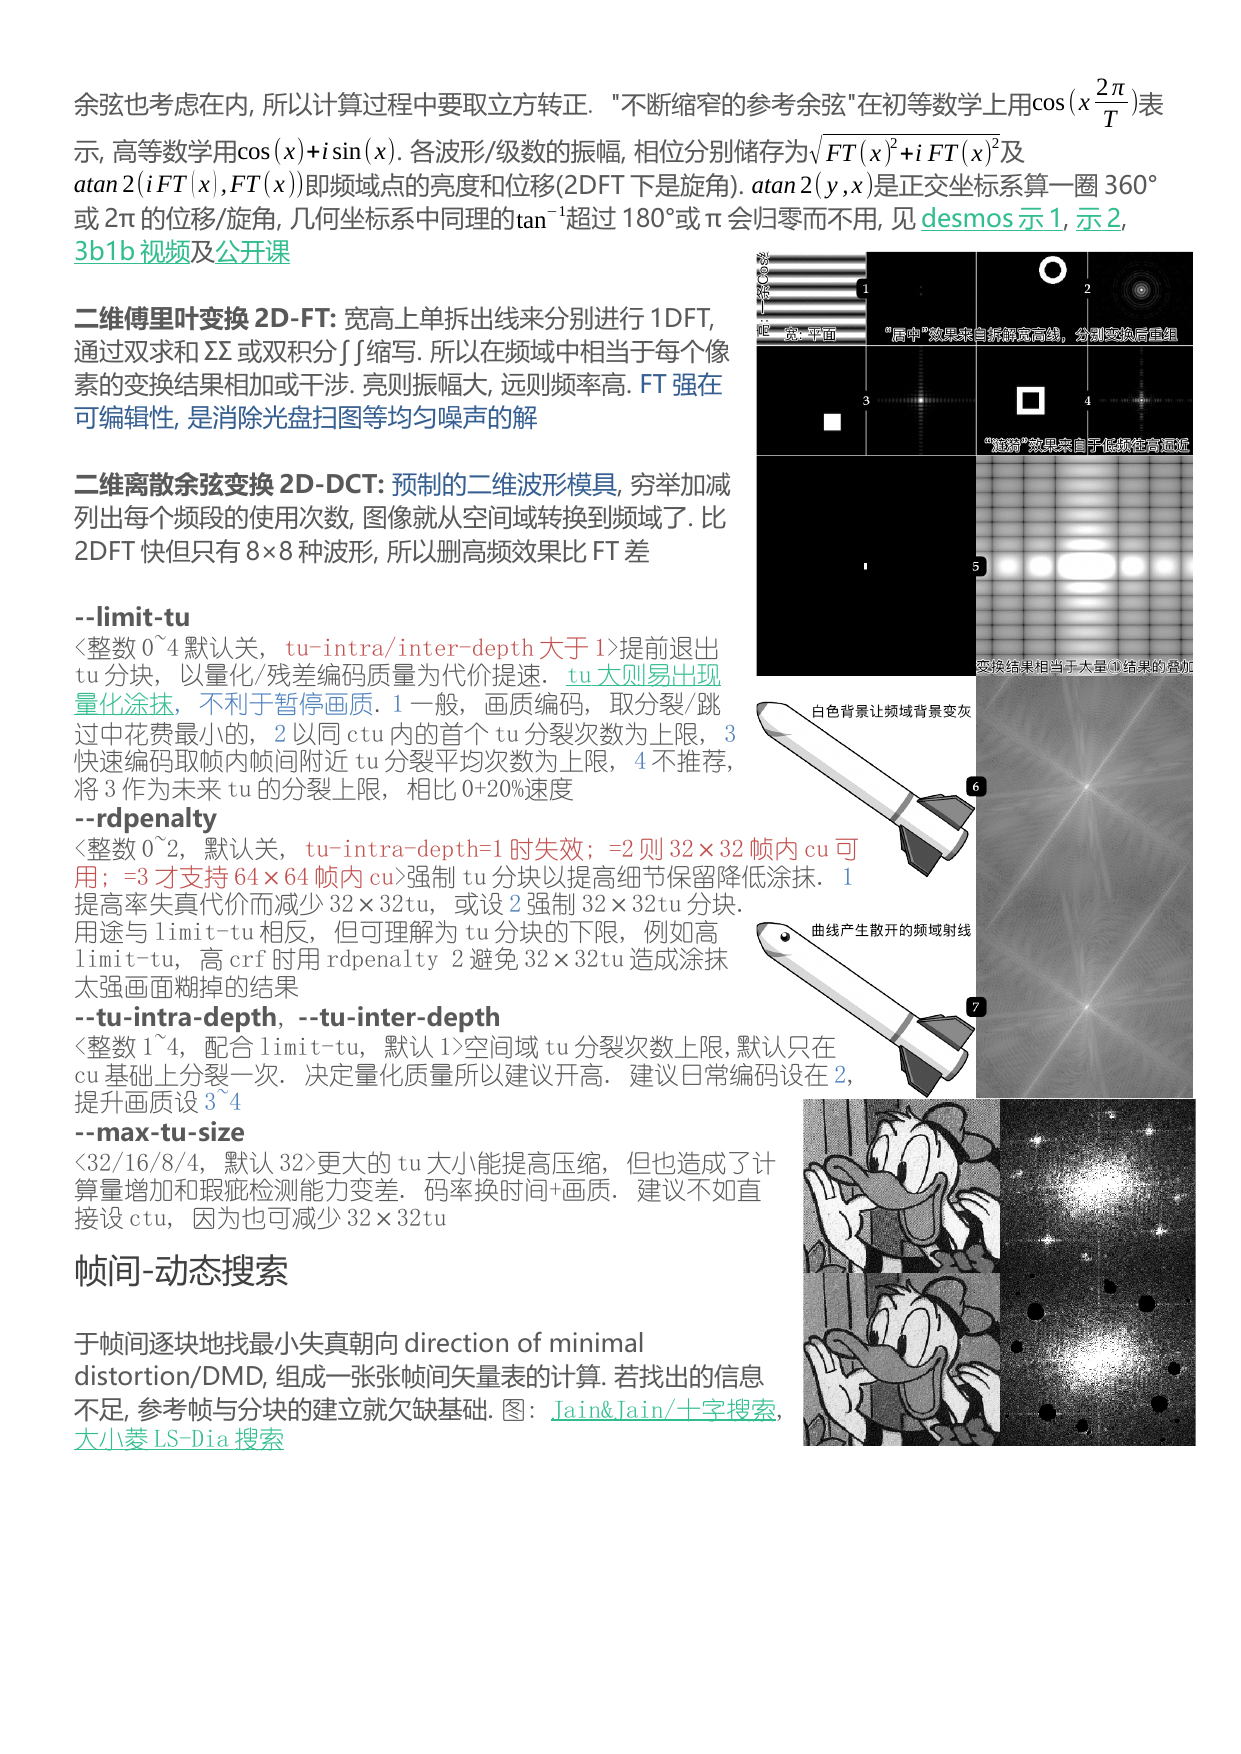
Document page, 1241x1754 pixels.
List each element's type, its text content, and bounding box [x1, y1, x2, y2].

text 二维傅里叶变换2D-FT: 宽高上单拆出线来分别进行1DFT, 通过双求和ΣΣ或双积分∫∫缩写. 所以在频域中相当于每个像素的变换结果相加或干涉. 亮则振幅大, 远则频率高. FT强在可编辑性, 是消除光盘扫图等均匀噪声的解 [74, 301, 1166, 400]
text <整数0~2, 默认关, tu-intra-depth=1时失效; =2则32×32帧内cu可用; =3才支持64×64帧内cu>强制tu分块以提高细节保留降低涂抹. 1提高率失真代价而减少32×32tu, 或设2强制32×32tu分块. 用途与limit-tu相反, 但可理解为tu分块的下限, 例如高limit-tu, 高crf时用rdpenalty 2避免32×32tu造成涂抹太强画面糊掉的结果 [74, 713, 1166, 823]
text <整数1~4, 配合limit-tu, 默认1>空间域tu分裂次数上限,默认只在cu基础上分裂一次. 决定量化质量所以建议开高. 建议日常编码设在2, 提升画质设3~4 [74, 856, 1166, 911]
picture [755, 669, 1193, 682]
text --max-tu-size [74, 911, 1166, 944]
text 于帧间逐块地找最小失真朝向direction of minimal distortion/DMD, 组成一张张帧间矢量表的计算. 若找出的信息不足, 参考帧与分块的建立就欠缺基础. 图: Jain&Jain/十字搜索, 大小菱LS-Dia搜索 [74, 1094, 1166, 1221]
text 二维离散余弦变换2D-DCT: 预制的二维波形模具, 穷举加减列出每个频段的使用次数, 图像就从空间域转换到频域了. 比2DFT快但只有8×8种波形, 所以删高频效果比FT差 [74, 434, 1166, 500]
text --tu-intra-depth, --tu-inter-depth [74, 823, 1166, 856]
text <整数0~4默认关, tu-intra/inter-depth大于1>提前退出tu分块, 以量化/残差编码质量为代价提速. tu大则易出现量化涂抹, 不利于暂停画质. 1一般, 画质编码, 取分裂/跳过中花费最小的, 2以同ctu内的首个tu分裂次数为上限, 3快速编码取帧内帧间附近tu分裂平均次数为上限, 4不推荐, 将3作为未来tu的分裂上限, 相比0+20%速度 [74, 567, 1166, 680]
text <32/16/8/4, 默认32>更大的tu大小能提高压缩, 但也造成了计算量增加和瑕疵检测能力变差. 码率换时间+画质. 建议不如直接设ctu, 因为也可减少32×32tu [74, 944, 1166, 999]
text --limit-tu [74, 534, 1166, 567]
subtitle 帧间-动态搜索 [74, 1016, 1166, 1061]
picture [803, 1099, 1196, 1446]
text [74, 74, 1166, 267]
text --rdpenalty [74, 680, 1166, 713]
